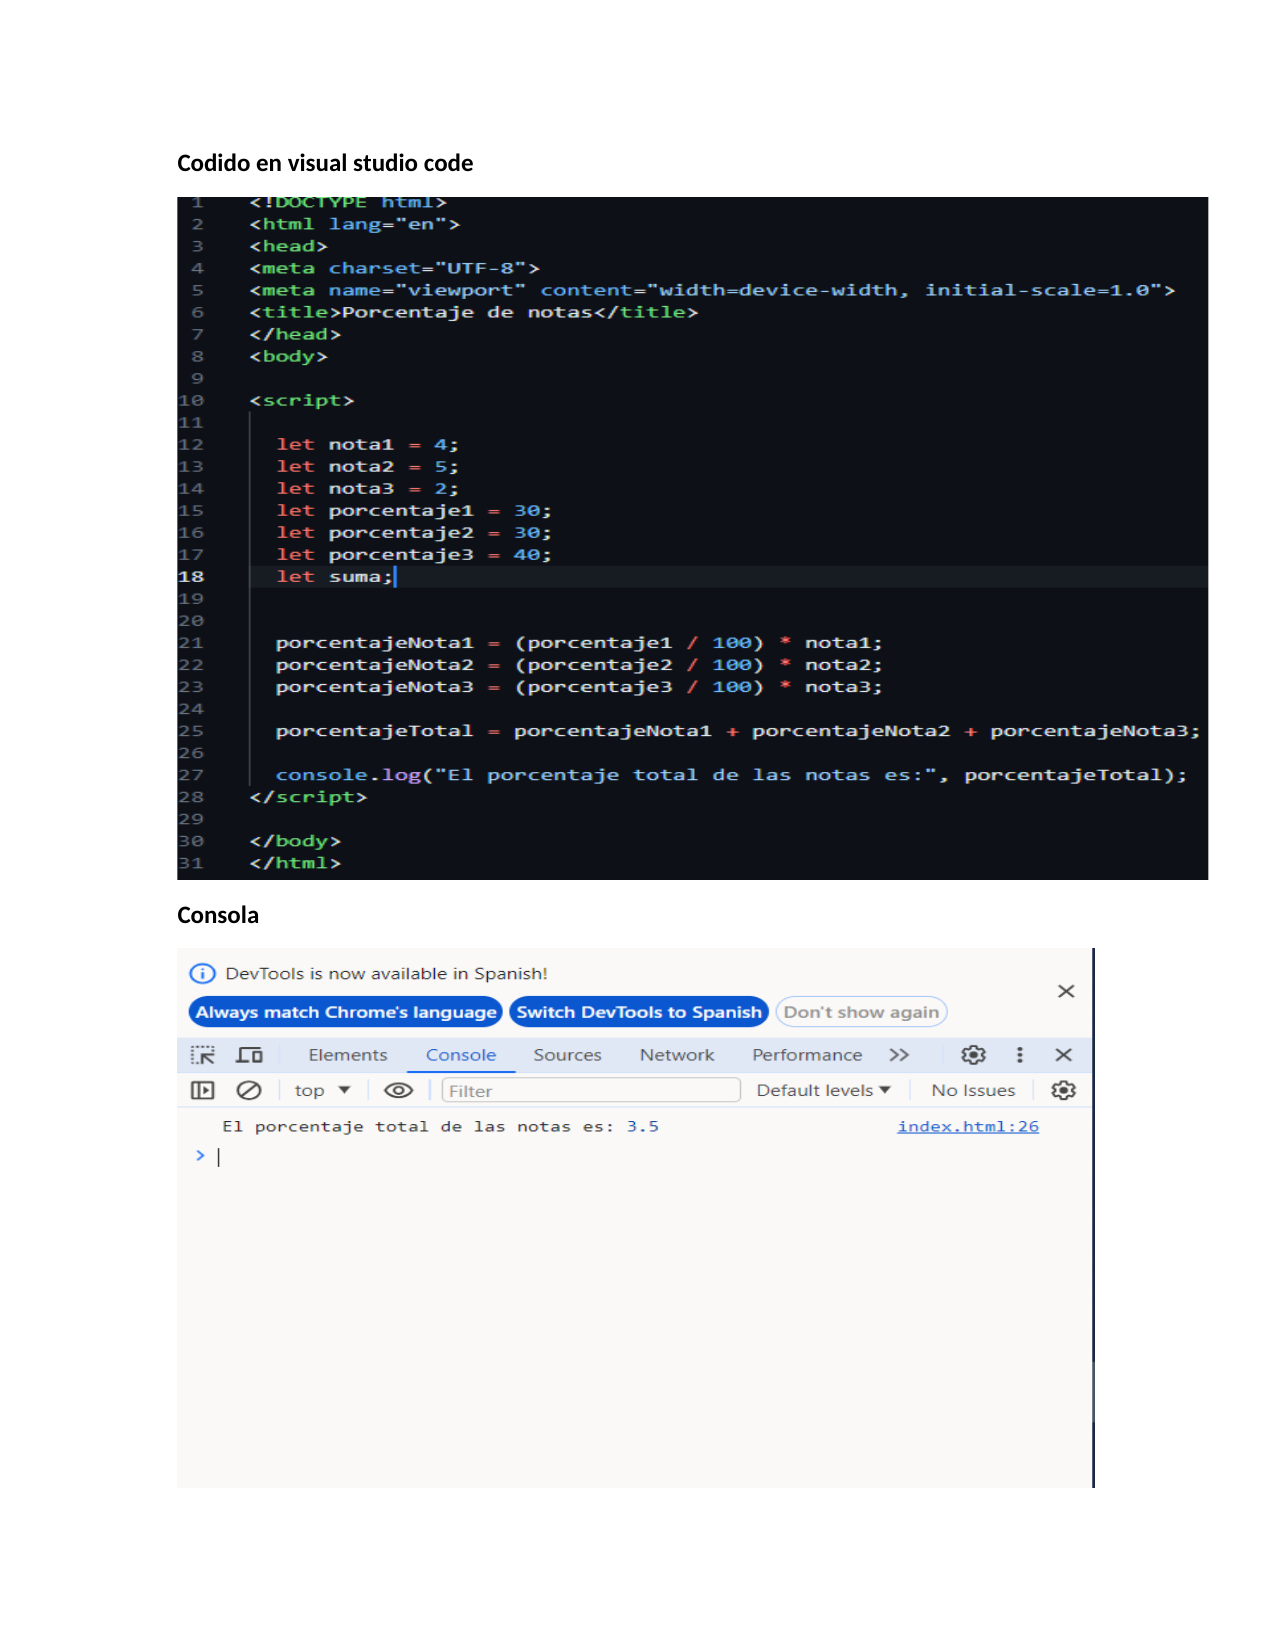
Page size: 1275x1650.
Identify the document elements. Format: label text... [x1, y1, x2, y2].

text Consola [177, 899, 1098, 929]
text Codido en visual studio code [177, 148, 1098, 178]
picture [177, 948, 1095, 1488]
picture [177, 197, 1209, 880]
